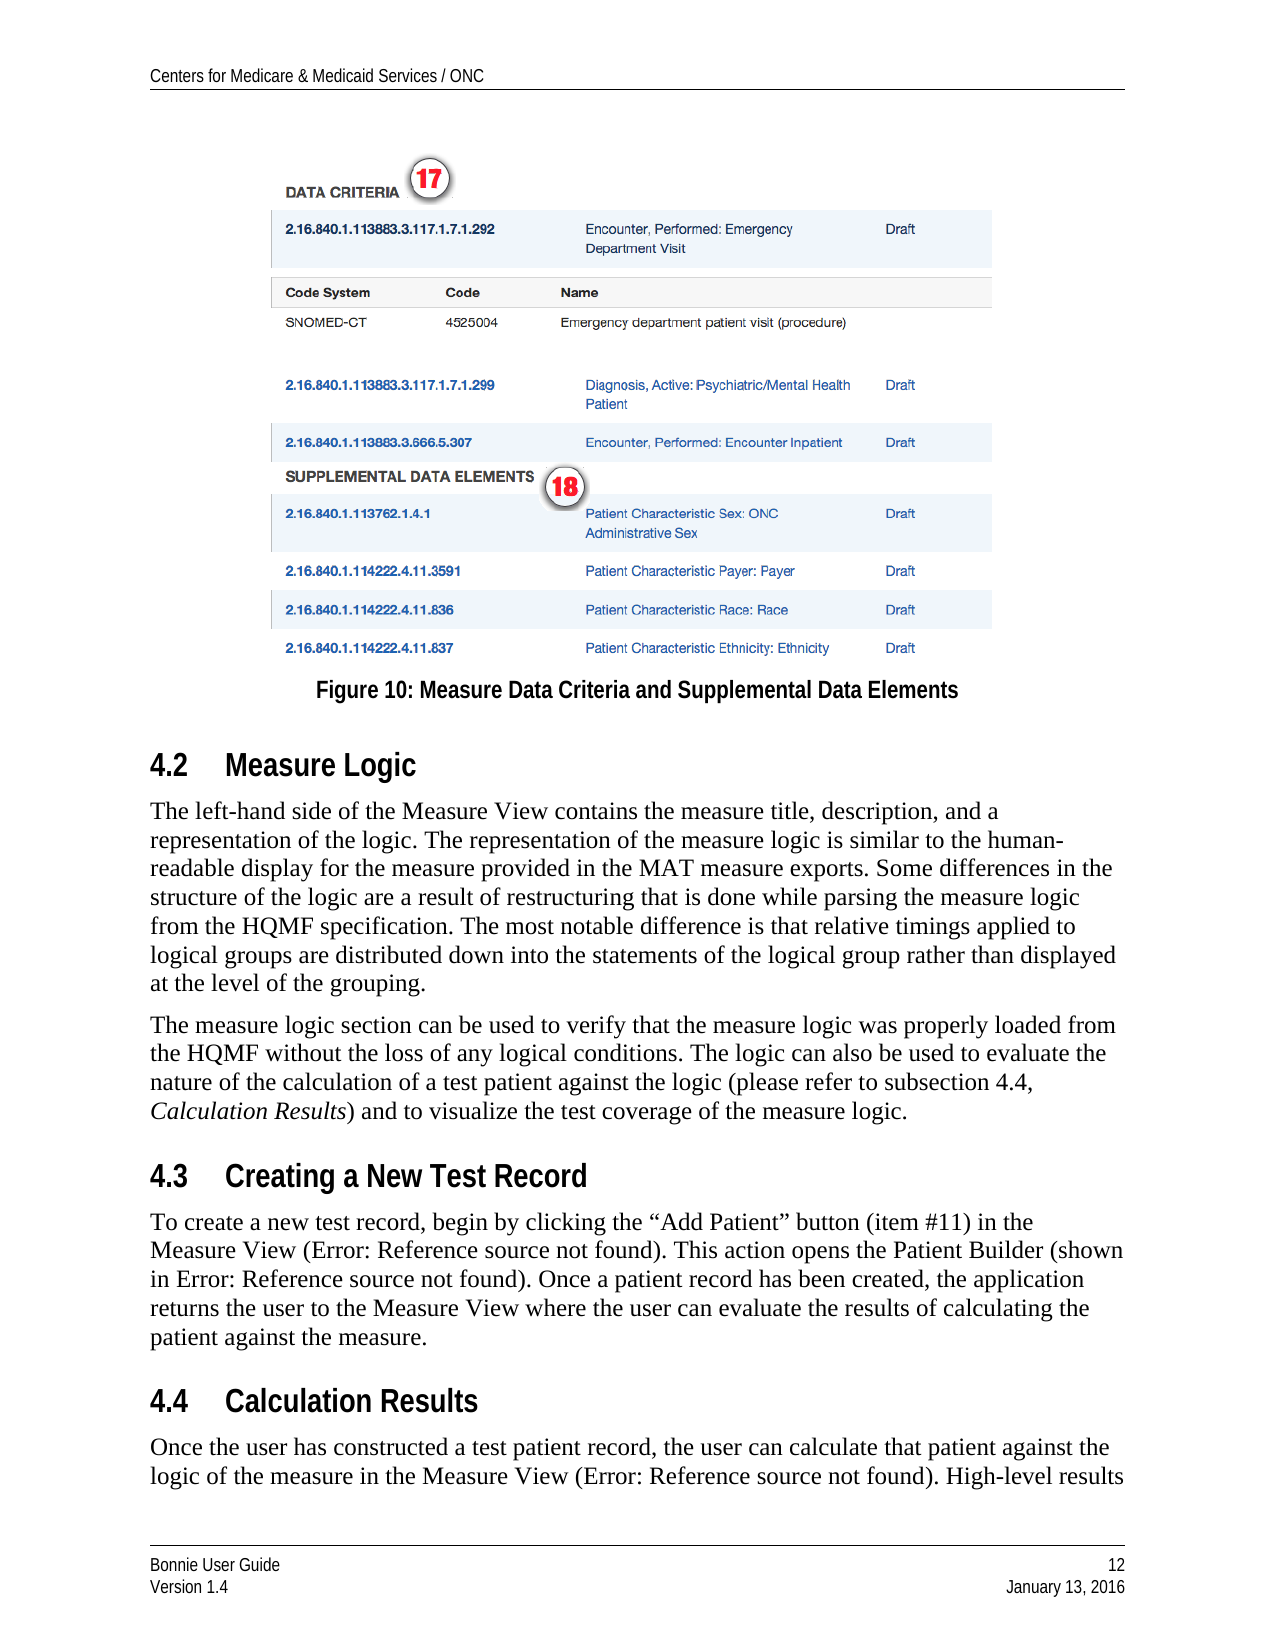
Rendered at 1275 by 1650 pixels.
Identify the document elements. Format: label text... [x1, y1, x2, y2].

subtitle Calculation Results [150, 1382, 1125, 1420]
text Figure 10: Measure Data Criteria and Supplemental Data Elements [150, 675, 1125, 704]
picture [248, 150, 1027, 663]
text The left-hand side of the Measure View contains the measure title, description, and a representation of the logic. The representation of the measure logic is similar to the human-readable display for the measure provided in the MAT measure exports. Some differences in the structure of the logic are a result of restructuring that is done while parsing the measure logic from the HQMF specification. The most notable difference is that relative timings applied to logical groups are distributed down into the statements of the logical group rather than displayed at the level of the grouping. [150, 796, 1125, 997]
subtitle Creating a New Test Record [150, 1156, 1125, 1194]
subtitle Measure Logic [150, 745, 1125, 783]
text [150, 1432, 1125, 1490]
text The measure logic section can be used to verify that the measure logic was properly loaded from the HQMF without the loss of any logical conditions. The logic can also be used to evaluate the nature of the calculation of a test patient against the logic (please refer to subsection 4.4, Calculation Results) and to visualize the test coverage of the measure logic. [150, 1010, 1125, 1125]
